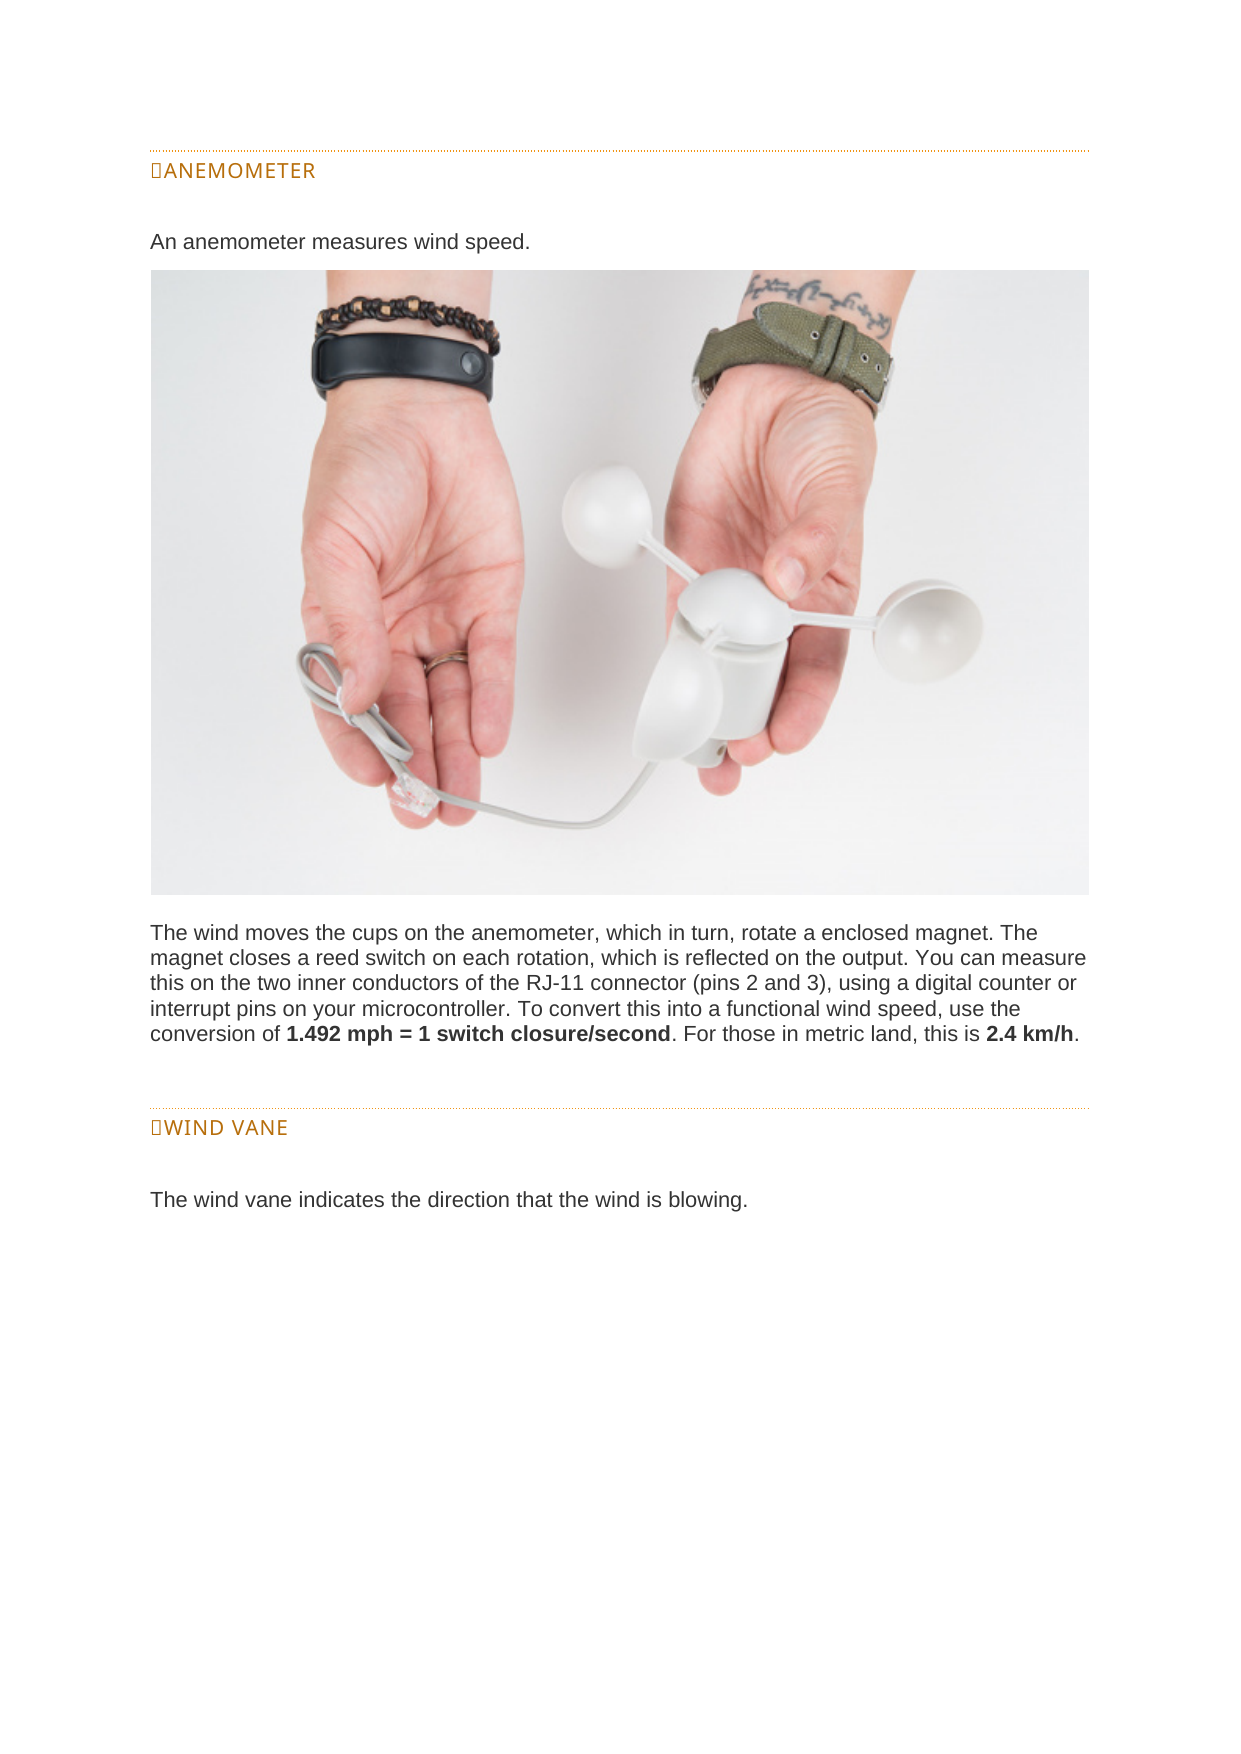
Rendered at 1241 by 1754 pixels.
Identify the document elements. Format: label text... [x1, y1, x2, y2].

subtitle 🍃Wind Vane [150, 1108, 1090, 1142]
text An anemometer measures wind speed. [150, 229, 1090, 254]
text The wind vane indicates the direction that the wind is blowing. [150, 1187, 1090, 1212]
picture [151, 270, 1089, 895]
subtitle 🍃Anemometer [150, 150, 1090, 184]
text The wind moves the cups on the anemometer, which in turn, rotate a enclosed magnet. The magnet closes a reed switch on each rotation, which is reflected on the output. You can measure this on the two inner conductors of the RJ-11 connector (pins 2 and 3), using a digital counter or interrupt pins on your microcontroller. To convert this into a functional wind speed, use the conversion of 1.492 mph = 1 switch closure/second. For those in metric land, this is 2.4 km/h. [150, 920, 1090, 1046]
